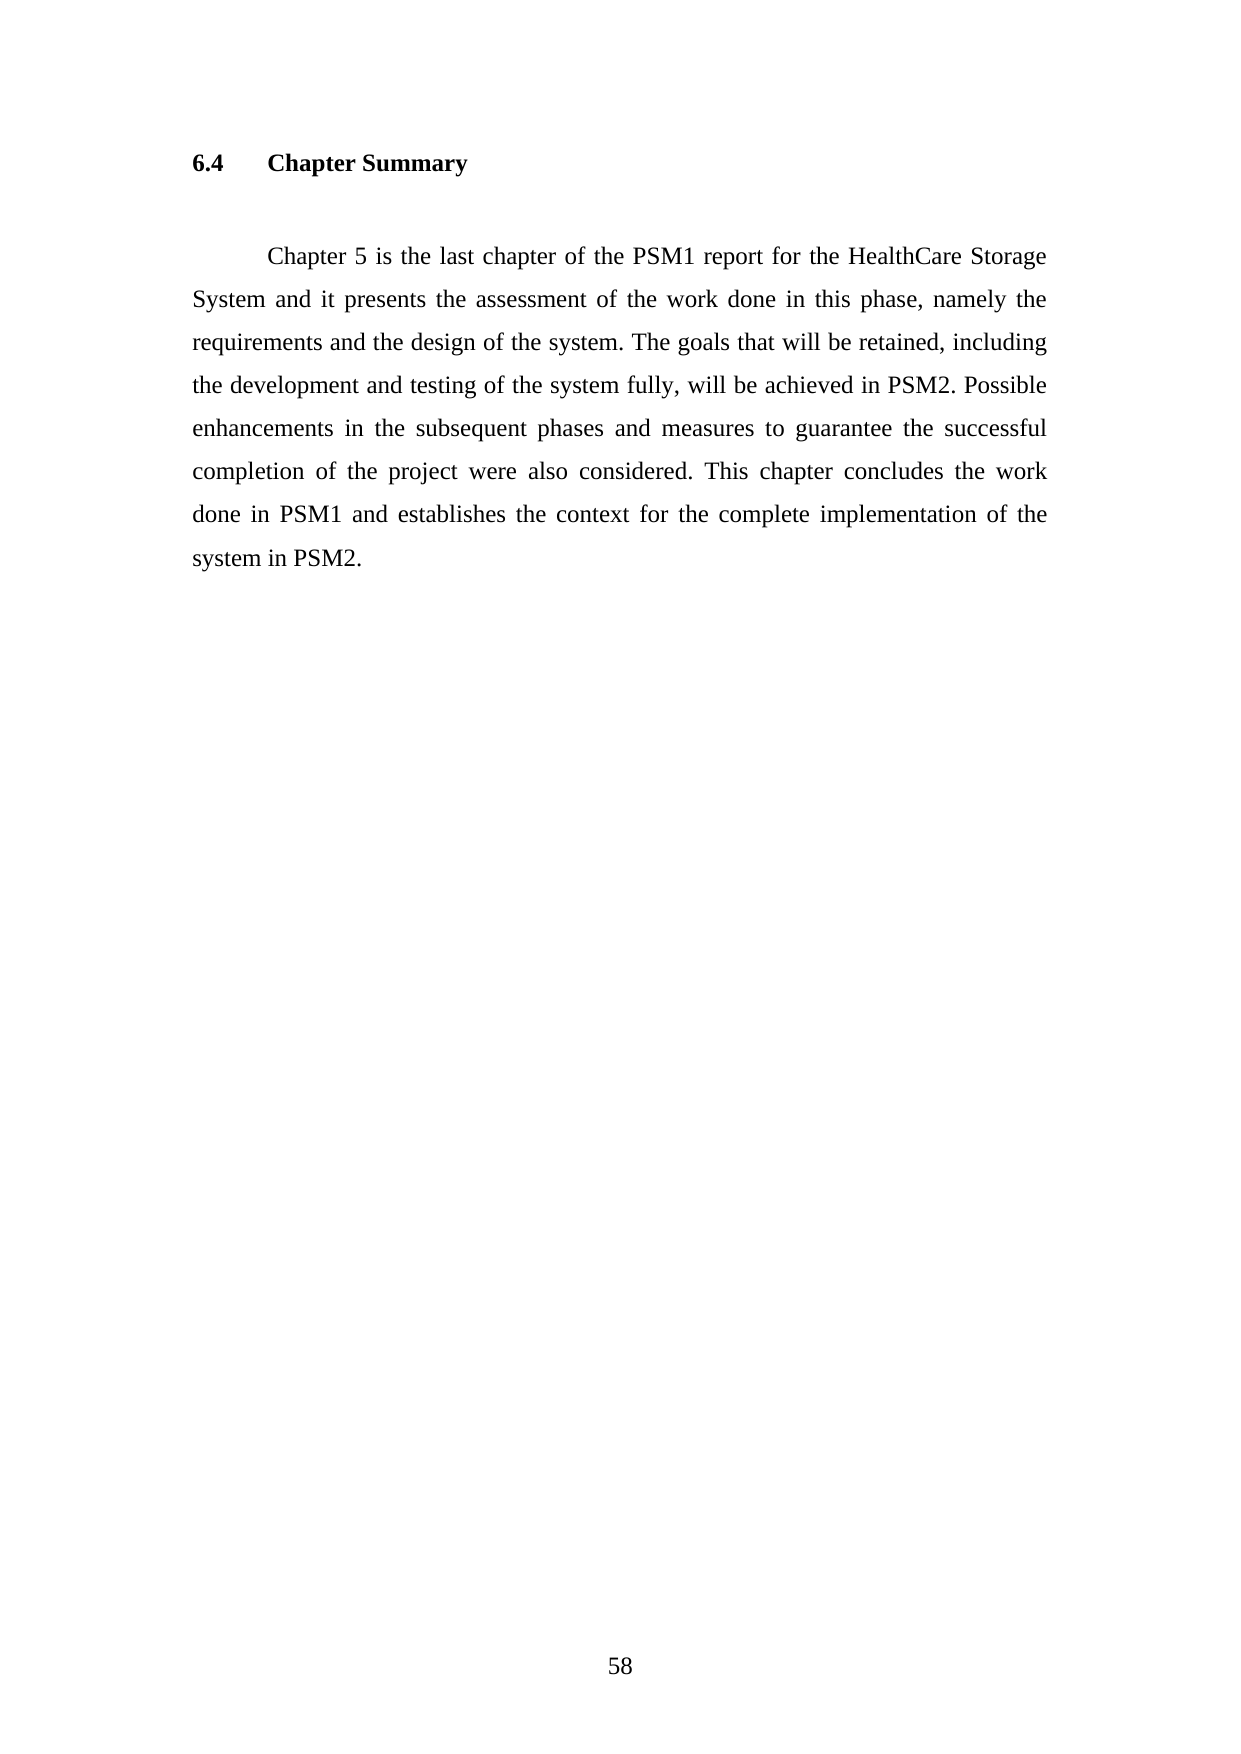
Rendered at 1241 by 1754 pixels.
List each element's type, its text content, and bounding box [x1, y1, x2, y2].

list Chapter Summary [192, 148, 1048, 176]
text Chapter 5 is the last chapter of the PSM1 report for the HealthCare Storage System and it presents the assessment of the work done in this phase, namely the requirements and the design of the system. The goals that will be retained, including the development and testing of the system fully, will be achieved in PSM2. Possible enhancements in the subsequent phases and measures to guarantee the successful completion of the project were also considered. This chapter concludes the work done in PSM1 and establishes the context for the complete implementation of the system in PSM2. [192, 241, 1048, 571]
